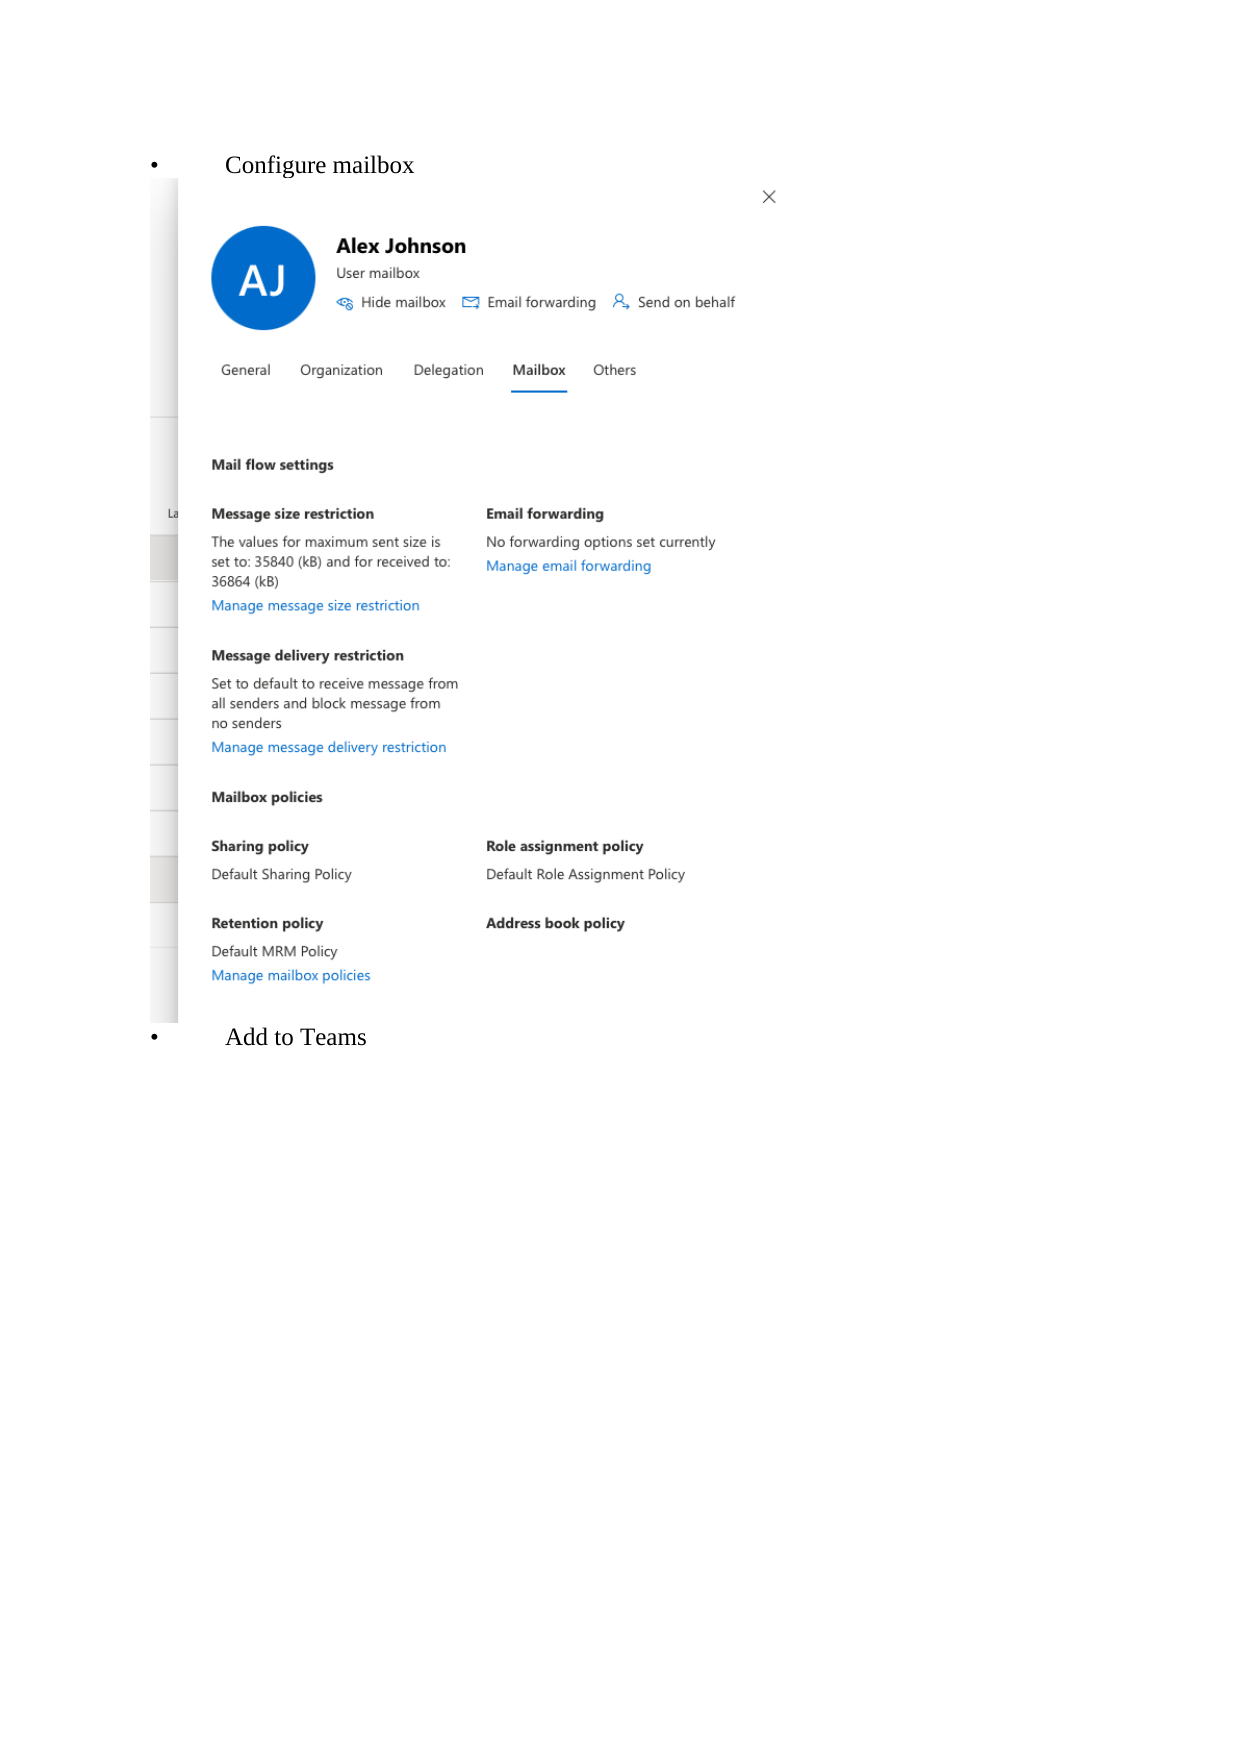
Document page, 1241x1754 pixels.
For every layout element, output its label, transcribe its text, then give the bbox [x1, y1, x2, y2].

list Configure mailbox [150, 150, 1090, 179]
list Add to Teams [150, 1022, 1090, 1051]
picture [150, 178, 790, 1023]
